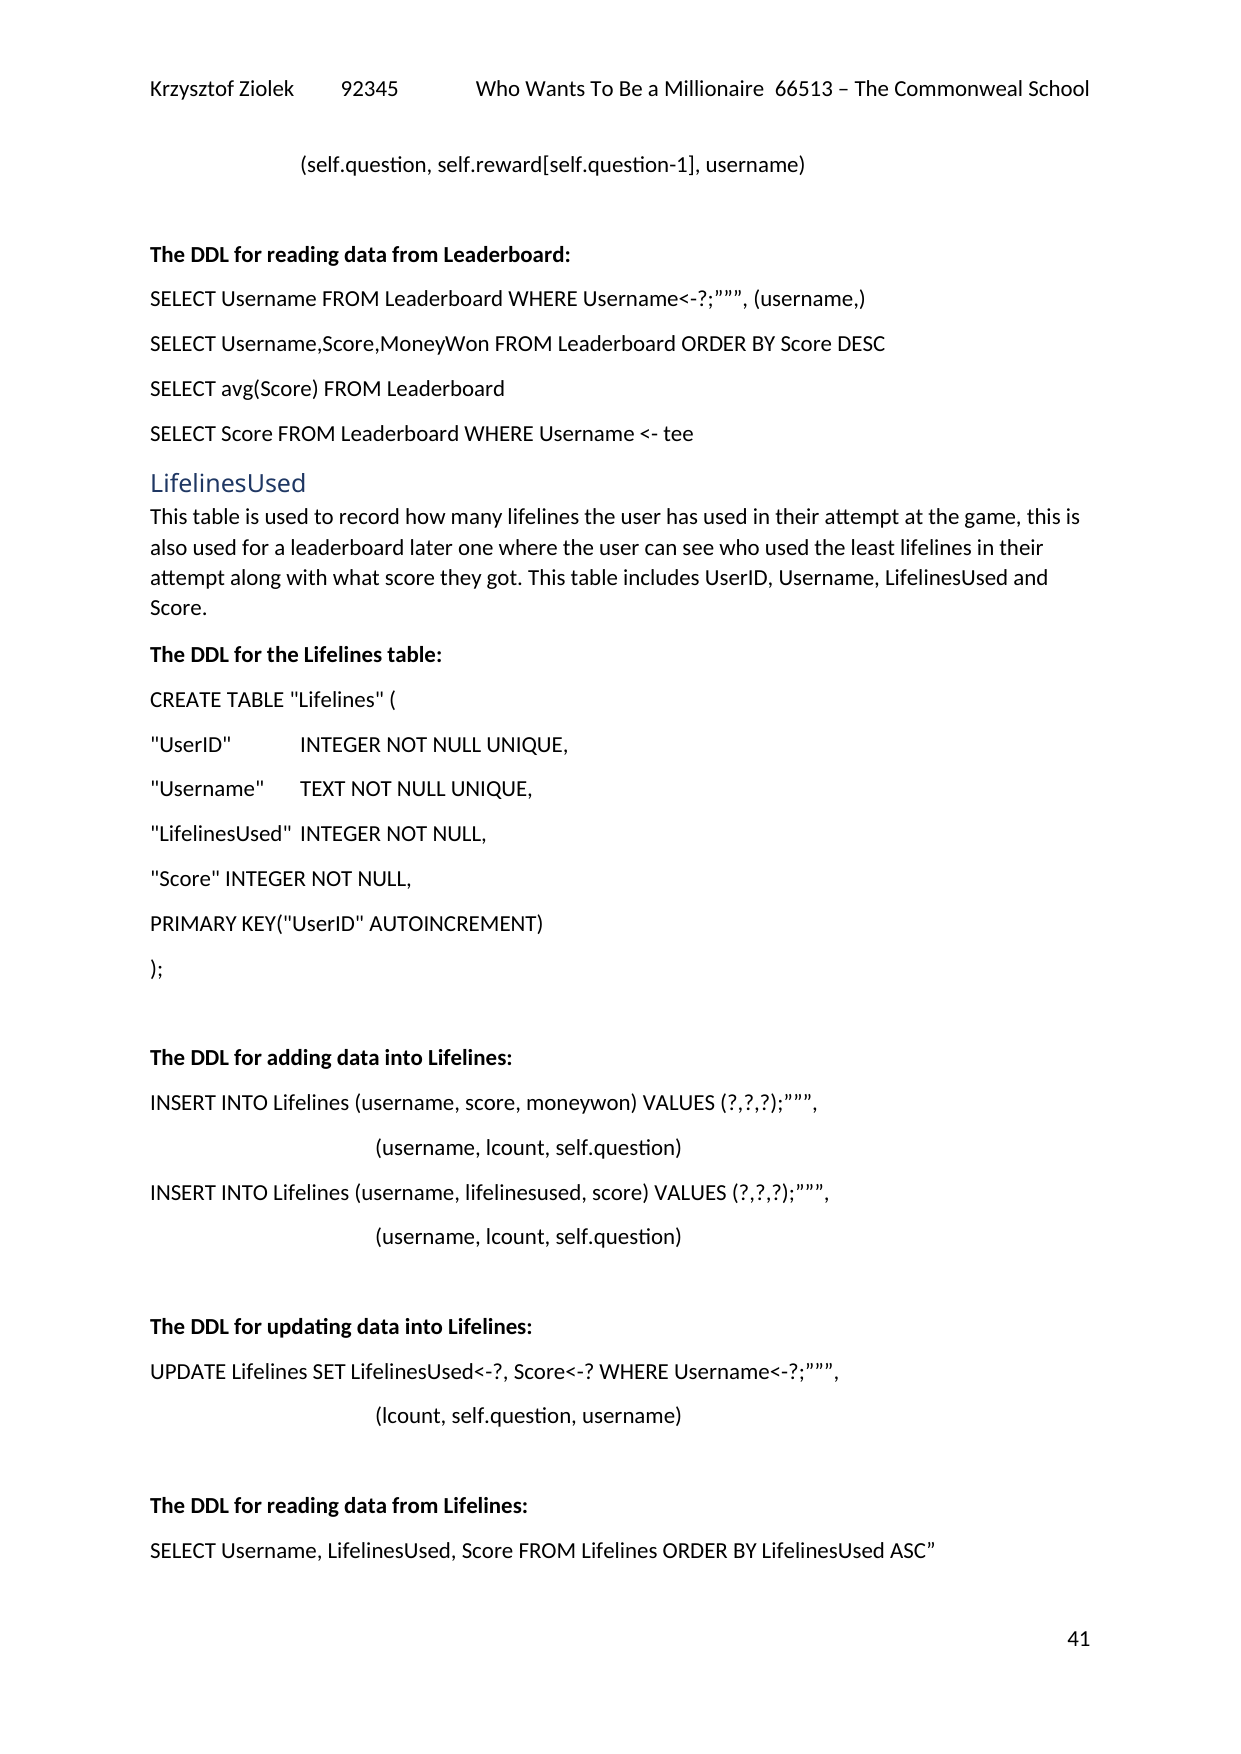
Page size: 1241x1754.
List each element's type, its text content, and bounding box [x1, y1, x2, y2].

text "Score" INTEGER NOT NULL, [150, 864, 1090, 892]
text SELECT avg(Score) FROM Leaderboard [150, 374, 1090, 402]
text The DDL for adding data into Lifelines: [150, 1043, 1090, 1071]
text The DDL for reading data from Lifelines: [150, 1491, 1090, 1519]
text The DDL for updating data into Lifelines: [150, 1312, 1090, 1340]
text (username, lcount, self.question) [300, 1133, 1090, 1161]
text (lcount, self.question, username) [225, 1401, 1090, 1429]
text The DDL for reading data from Leaderboard: [150, 239, 1090, 268]
text SELECT Username,Score,MoneyWon FROM Leaderboard ORDER BY Score DESC [150, 329, 1090, 357]
text The DDL for the Lifelines table: [150, 640, 1090, 668]
text PRIMARY KEY("UserID" AUTOINCREMENT) [150, 909, 1090, 937]
text "UserID" INTEGER NOT NULL UNIQUE, [150, 729, 1090, 758]
text (self.question, self.reward[self.question-1], username) [225, 150, 1090, 178]
text SELECT Score FROM Leaderboard WHERE Username <- tee [150, 419, 1090, 447]
text INSERT INTO Lifelines (username, score, moneywon) VALUES (?,?,?);”””, [150, 1088, 1090, 1116]
text (username, lcount, self.question) [300, 1222, 1090, 1250]
text SELECT Username, LifelinesUsed, Score FROM Lifelines ORDER BY LifelinesUsed ASC” [150, 1536, 1090, 1564]
text CREATE TABLE "Lifelines" ( [150, 685, 1090, 713]
text INSERT INTO Lifelines (username, lifelinesused, score) VALUES (?,?,?);”””, [150, 1177, 1090, 1206]
text This table is used to record how many lifelines the user has used in their attempt at the game, this is also used for a leaderboard later one where the user can see who used the least lifelines in their attempt along with what score they got. This table includes UserID, Username, LifelinesUsed and Score. [150, 502, 1090, 621]
text "Username" TEXT NOT NULL UNIQUE, [150, 774, 1090, 802]
text SELECT Username FROM Leaderboard WHERE Username<-?;”””, (username,) [150, 284, 1090, 312]
text UPDATE Lifelines SET LifelinesUsed<-?, Score<-? WHERE Username<-?;”””, [150, 1357, 1090, 1385]
text ); [150, 953, 1090, 982]
subtitle LifelinesUsed [150, 466, 1090, 500]
text "LifelinesUsed" INTEGER NOT NULL, [150, 819, 1090, 847]
